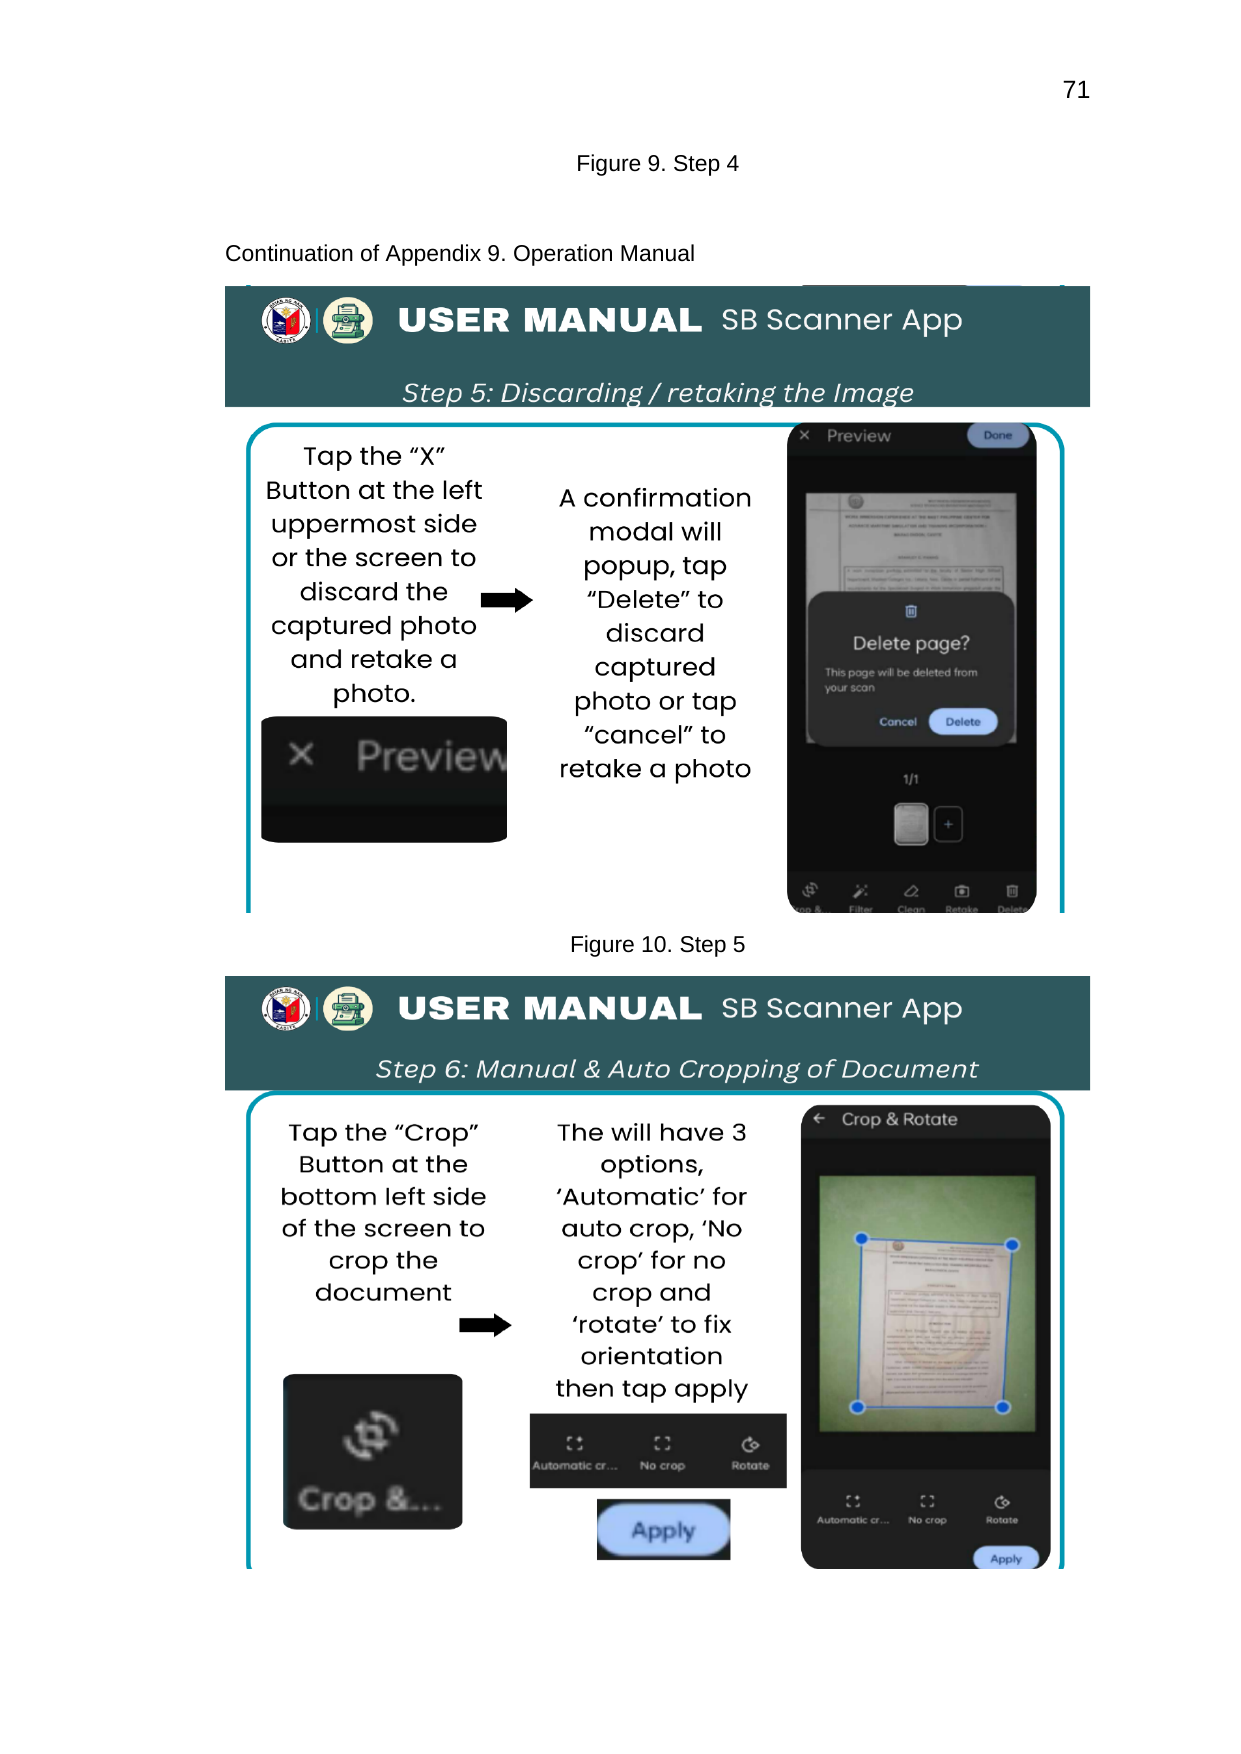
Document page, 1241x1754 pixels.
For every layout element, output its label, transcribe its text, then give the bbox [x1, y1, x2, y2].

text Figure 10. Step 5 [225, 931, 1090, 958]
text Figure 9. Step 4 [225, 150, 1090, 176]
picture [225, 285, 1091, 913]
picture [225, 976, 1091, 1569]
text Continuation of Appendix 9. Operation Manual [225, 240, 1090, 267]
